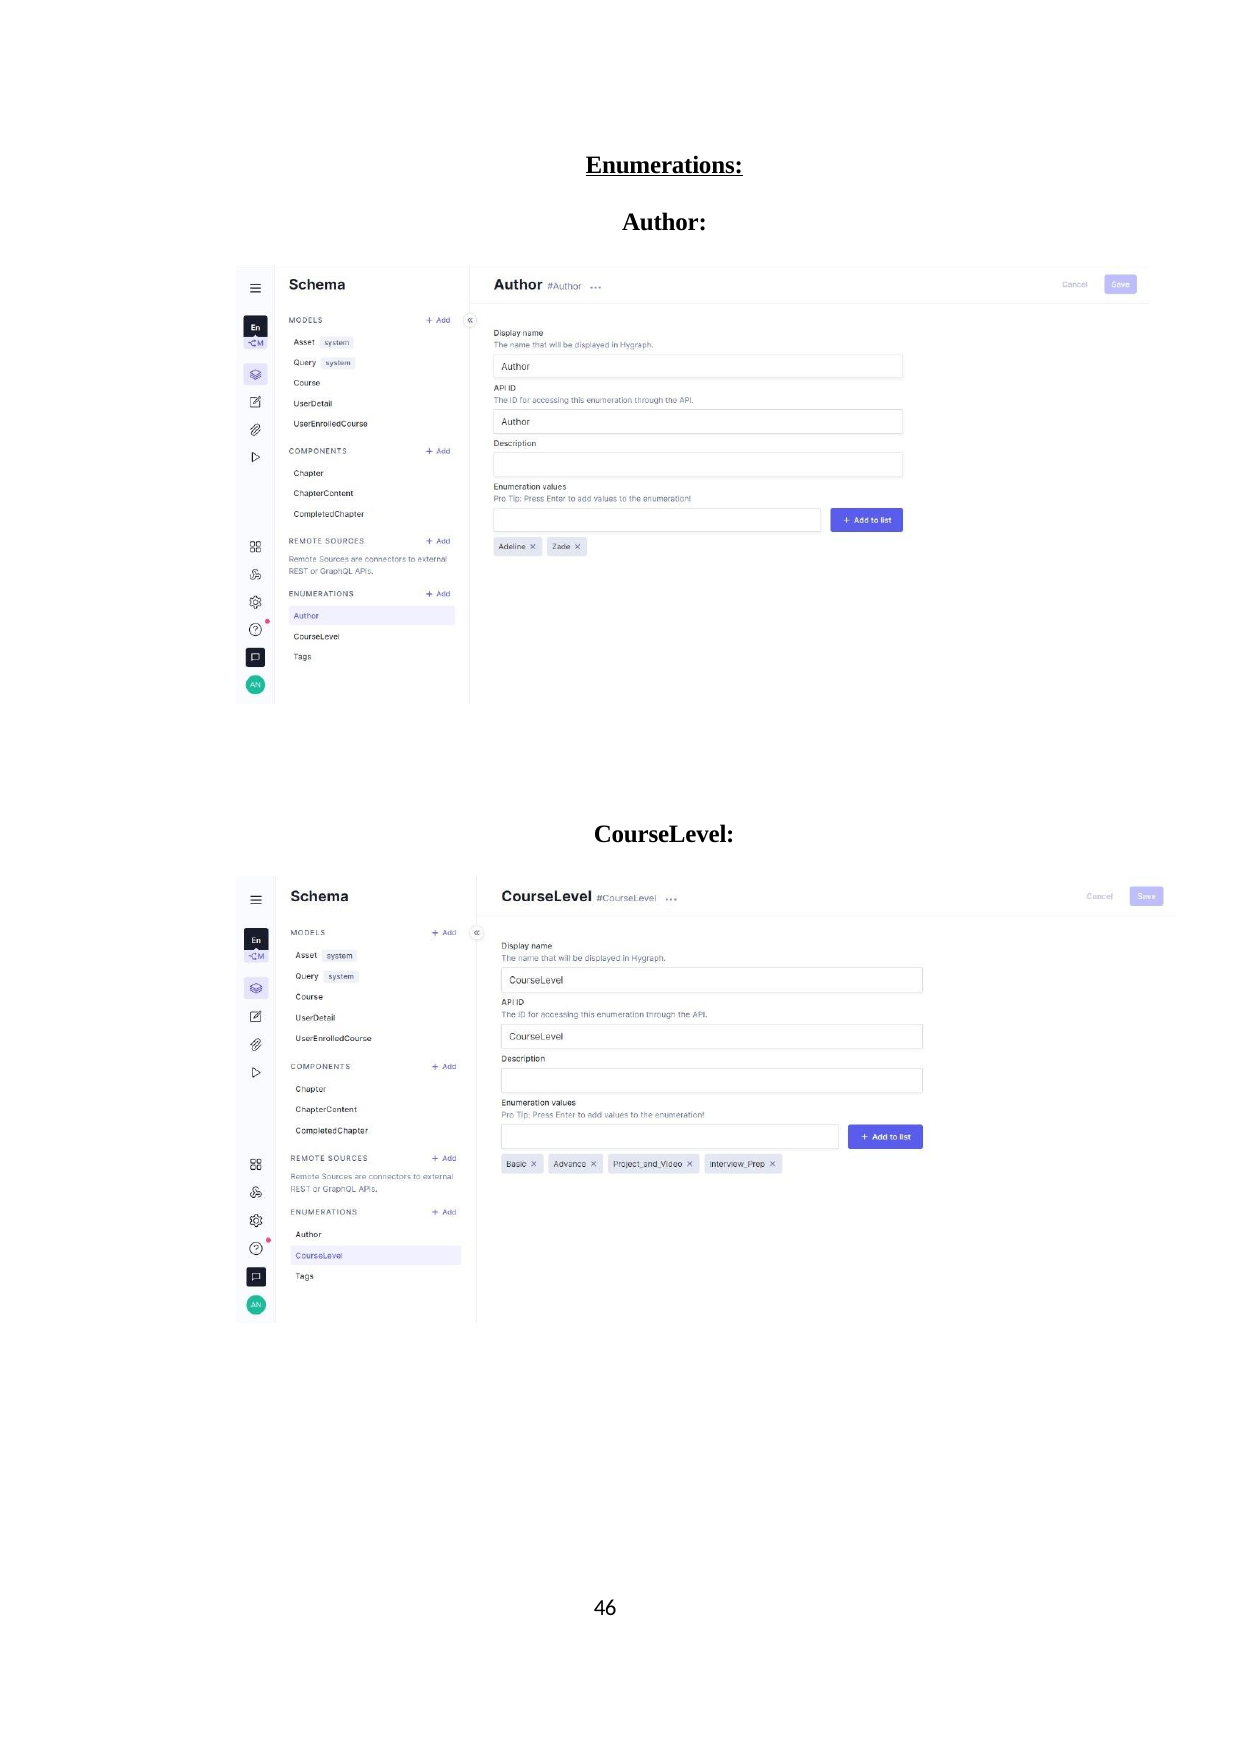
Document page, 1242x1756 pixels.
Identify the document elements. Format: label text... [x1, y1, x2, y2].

text Enumerations: [227, 150, 1101, 178]
text Author: [227, 207, 1101, 236]
picture [236, 265, 1150, 704]
picture [236, 876, 1177, 1323]
text CourseLevel: [227, 819, 1101, 847]
